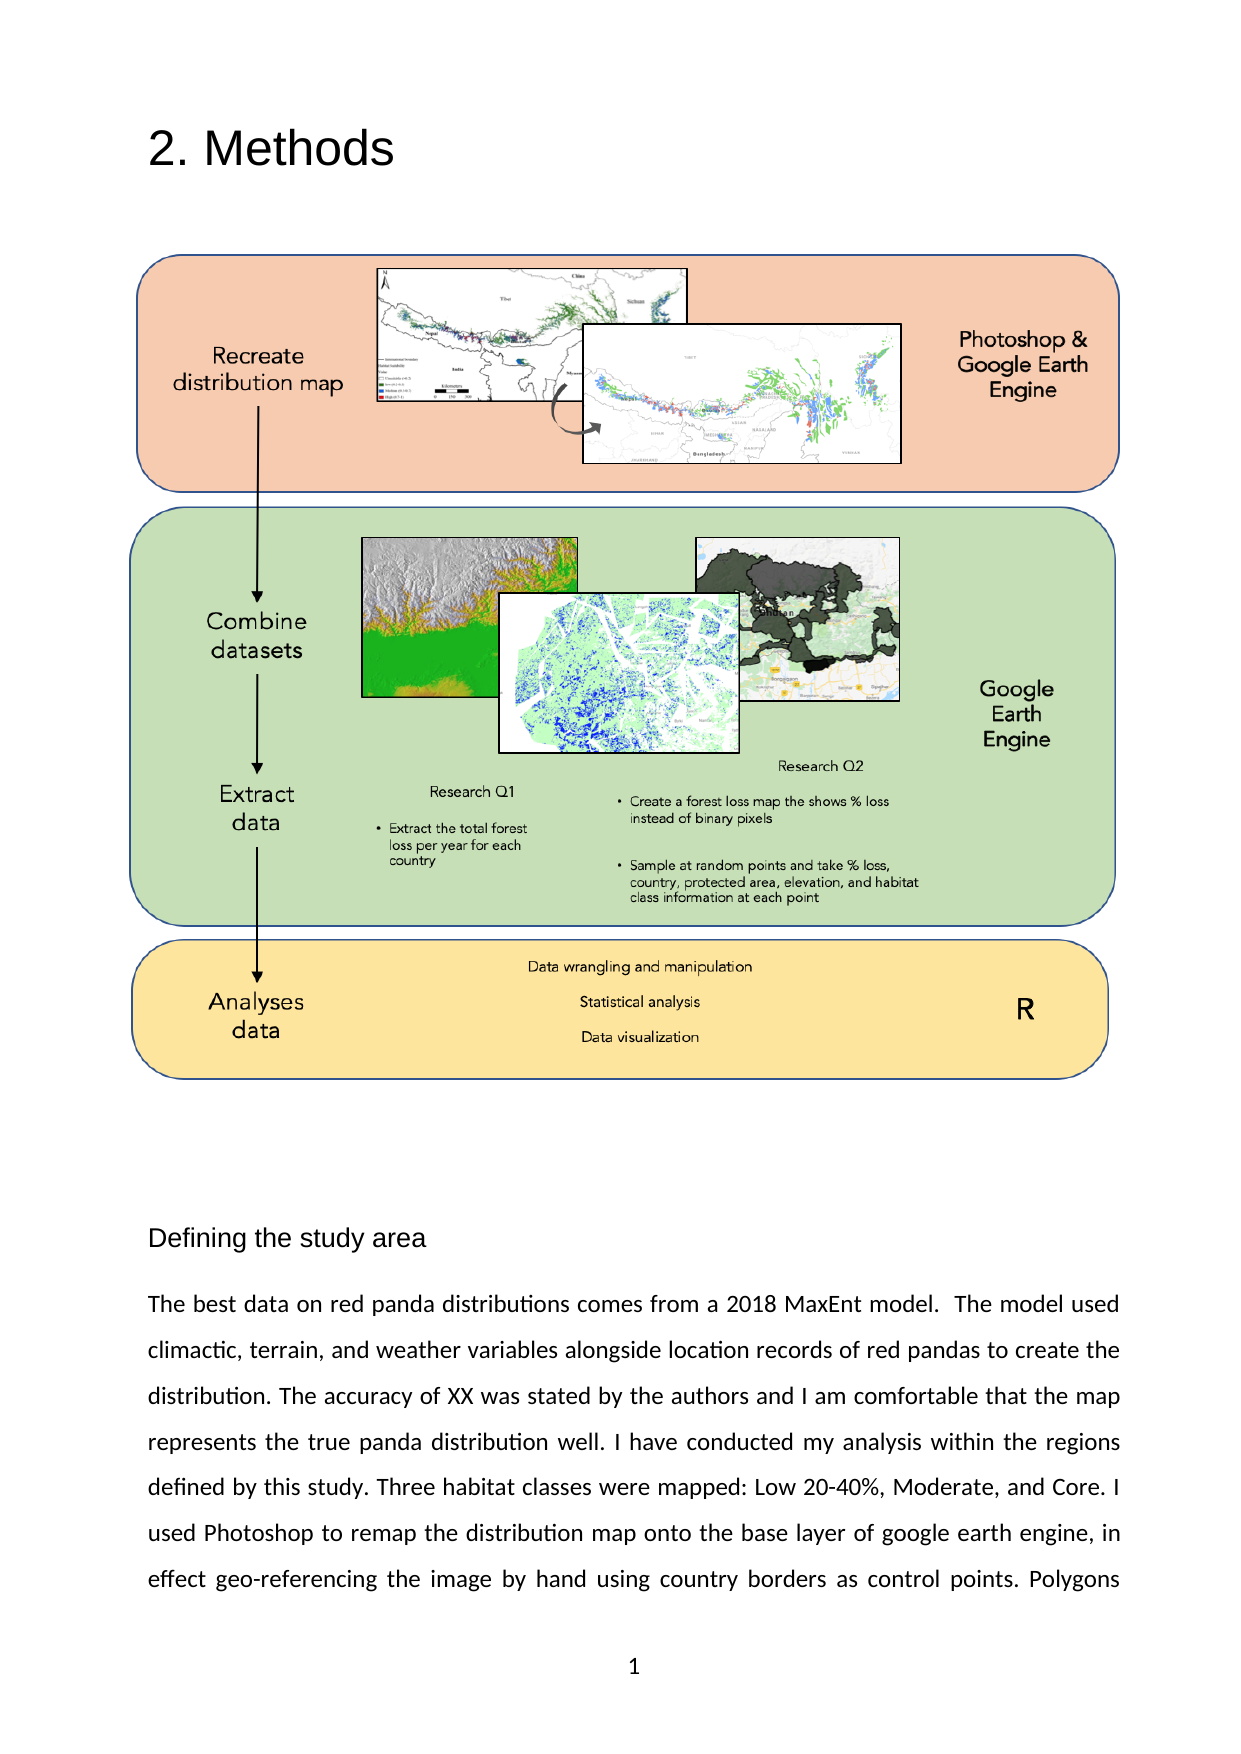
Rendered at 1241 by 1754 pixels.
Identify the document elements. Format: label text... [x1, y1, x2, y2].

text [148, 1288, 1122, 1593]
subtitle 2. Methods [148, 118, 1122, 176]
picture [115, 231, 1128, 1099]
subtitle Defining the study area [148, 1222, 1122, 1253]
